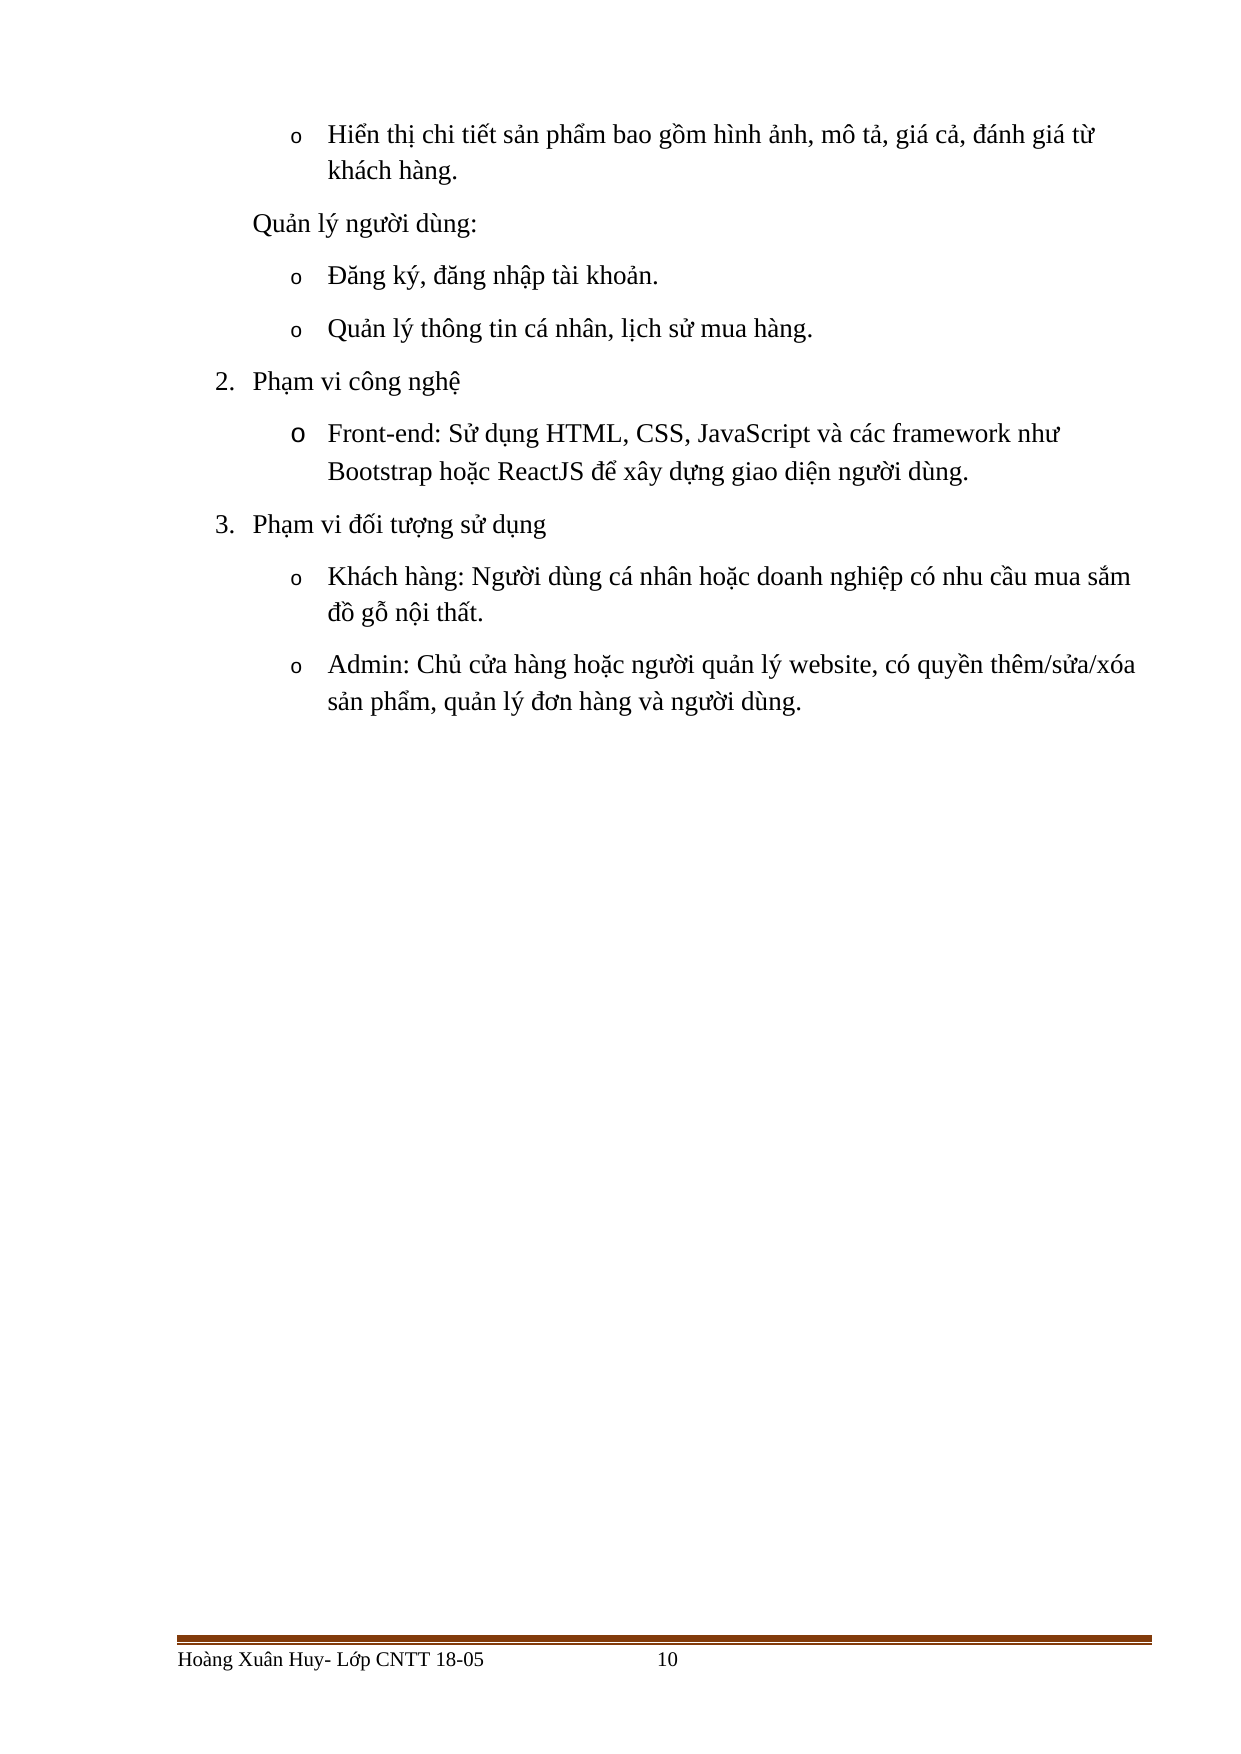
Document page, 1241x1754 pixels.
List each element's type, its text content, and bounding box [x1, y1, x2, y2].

list Admin: Chủ cửa hàng hoặc người quản lý website, có quyền thêm/sửa/xóa sản phẩm, quản lý đơn hàng và người dùng. [290, 649, 1152, 716]
list Front-end: Sử dụng HTML, CSS, JavaScript và các framework như Bootstrap hoặc ReactJS để xây dựng giao diện người dùng. [290, 417, 1152, 486]
list Khách hàng: Người dùng cá nhân hoặc doanh nghiệp có nhu cầu mua sắm đồ gỗ nội thất. [290, 560, 1152, 627]
list Phạm vi đối tượng sử dụng [215, 508, 1152, 539]
list Quản lý thông tin cá nhân, lịch sử mua hàng. [290, 312, 1152, 343]
list Đăng ký, đăng nhập tài khoản. [290, 259, 1152, 291]
list Phạm vi công nghệ [215, 365, 1152, 396]
list Hiển thị chi tiết sản phẩm bao gồm hình ảnh, mô tả, giá cả, đánh giá từ khách hàng. [290, 118, 1152, 185]
list Quản lý người dùng: [252, 207, 1152, 238]
